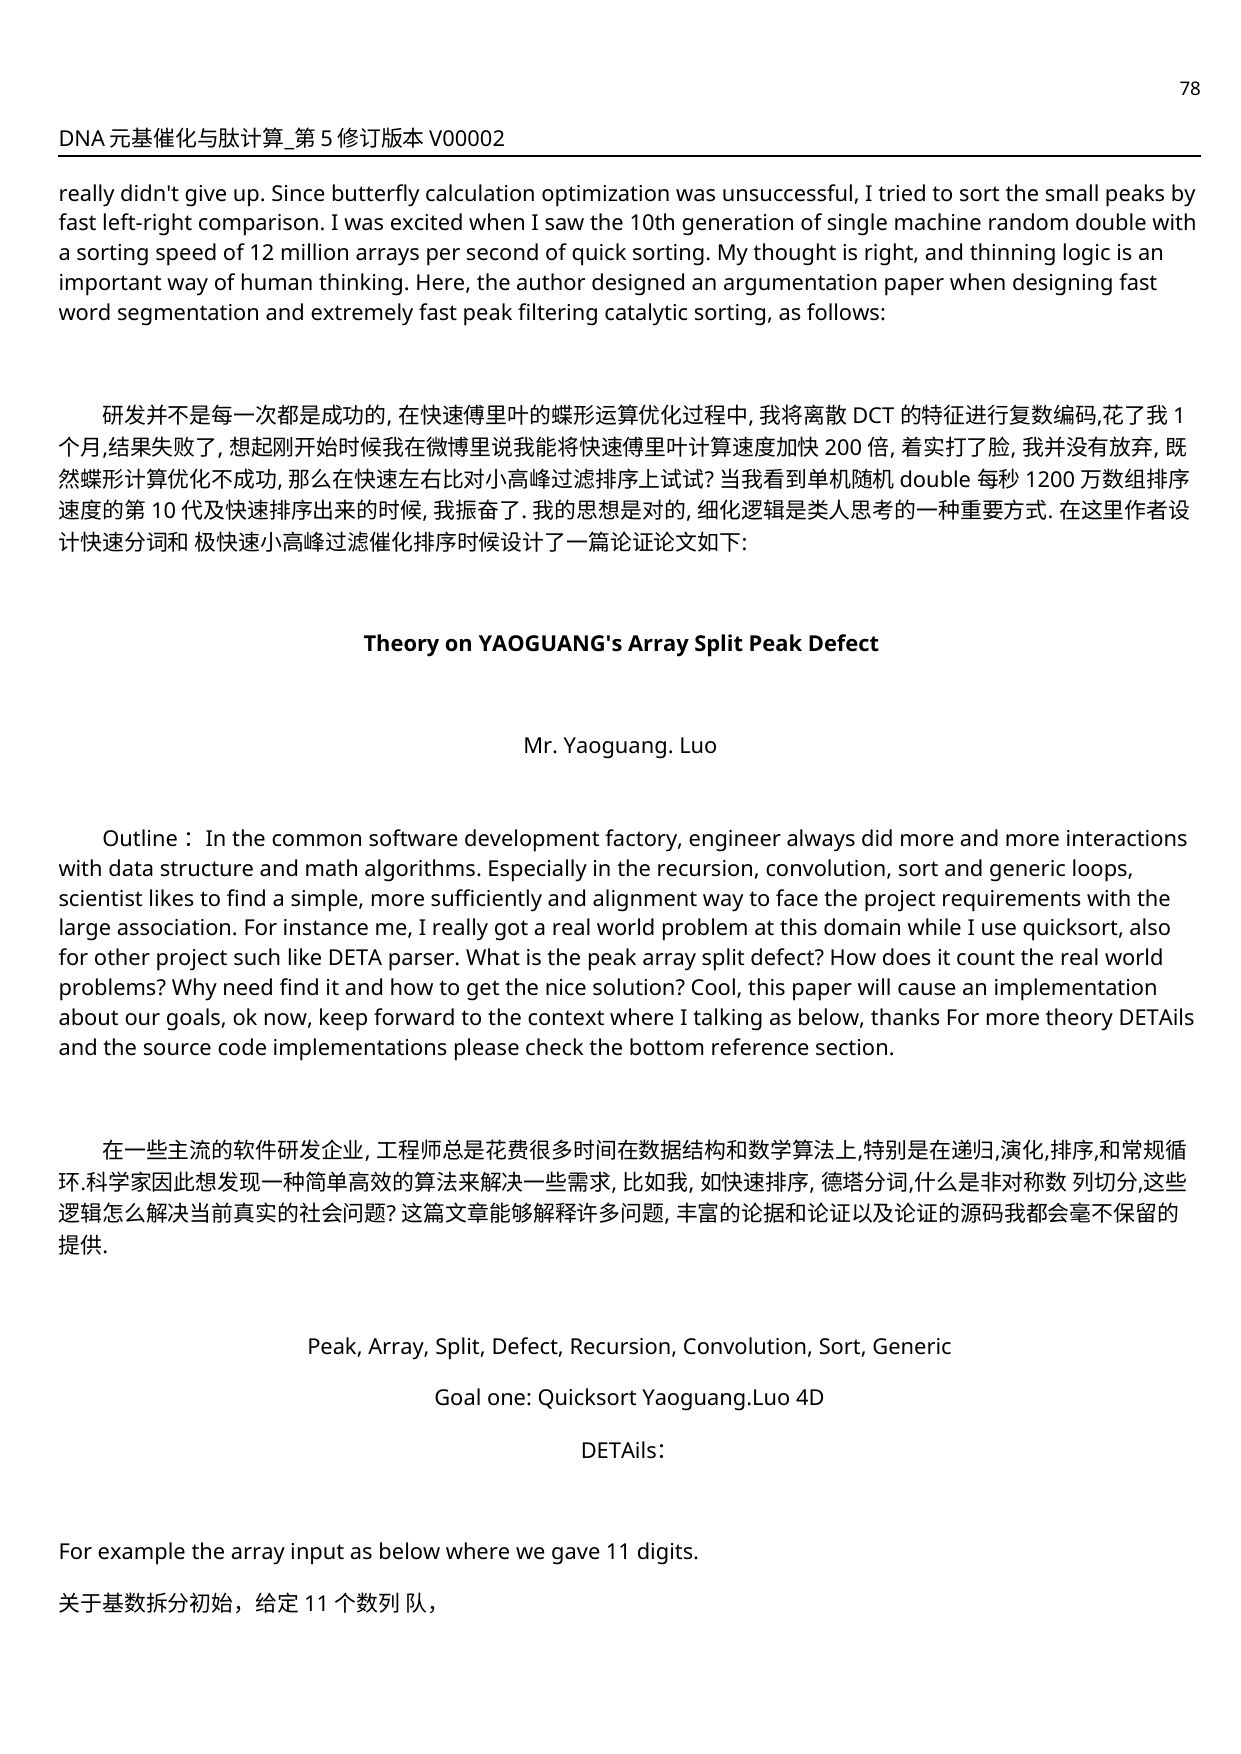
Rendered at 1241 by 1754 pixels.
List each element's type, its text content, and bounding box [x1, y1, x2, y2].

text Goal one: Quicksort Yaoguang.Luo 4D [58, 1382, 1201, 1412]
text Peak, Array, Split, Defect, Recursion, Convolution, Sort, Generic [58, 1331, 1201, 1361]
text 研发并不是每一次都是成功的, 在快速傅里叶的蝶形运算优化过程中, 我将离散 DCT 的特征进行复数编码,花了我 1 个月,结果失败了, 想起刚开始时候我在微博里说我能将快速傅里叶计算速度加快 200 倍, 着实打了脸, 我并没有放弃, 既然蝶形计算优化不成功, 那么在快速左右比对小高峰过滤排序上试试? 当我看到单机随机 double 每秒1200 万数组排序速度的第 10 代及快速排序出来的时候, 我振奋了. 我的思想是对的, 细化逻辑是类人思考的一种重要方式. 在这里作者设计快速分词和 极快速小高峰过滤催化排序时候设计了一篇论证论文如下: [58, 398, 1201, 557]
subtitle Theory on YAOGUANG's Array Split Peak Defect [104, 628, 1138, 658]
text DETAils： [58, 1433, 1201, 1464]
text Mr. Yaoguang. Luo [104, 737, 1136, 758]
text 在一些主流的软件研发企业, 工程师总是花费很多时间在数据结构和数学算法上,特别是在递归,演化,排序,和常规循环.科学家因此想发现一种简单高效的算法来解决一些需求, 比如我, 如快速排序, 德塔分词,什么是非对称数 列切分,这些逻辑怎么解决当前真实的社会问题? 这篇文章能够解释许多问题, 丰富的论据和论证以及论证的源码我都会毫不保留的提供. [58, 1133, 1201, 1260]
text Outline ：In the common software development factory, engineer always did more and more interactions with data structure and math algorithms. Especially in the recursion, convolution, sort and generic loops, scientist likes to find a simple, more sufficiently and alignment way to face the project requirements with the large association. For instance me, I really got a real world problem at this domain while I use quicksort, also for other project such like DETA parser. What is the peak array split defect? How does it count the real world problems? Why need find it and how to get the nice solution? Cool, this paper will cause an implementation about our goals, ok now, keep forward to the context where I talking as below, thanks For more theory DETAils and the source code implementations please check the bottom reference section. [58, 821, 1201, 1061]
text 关于基数拆分初始，给定 11 个数列 队， [58, 1586, 1201, 1618]
text For example the array input as below where we gave 11 digits. [58, 1536, 1201, 1566]
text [58, 178, 1201, 327]
